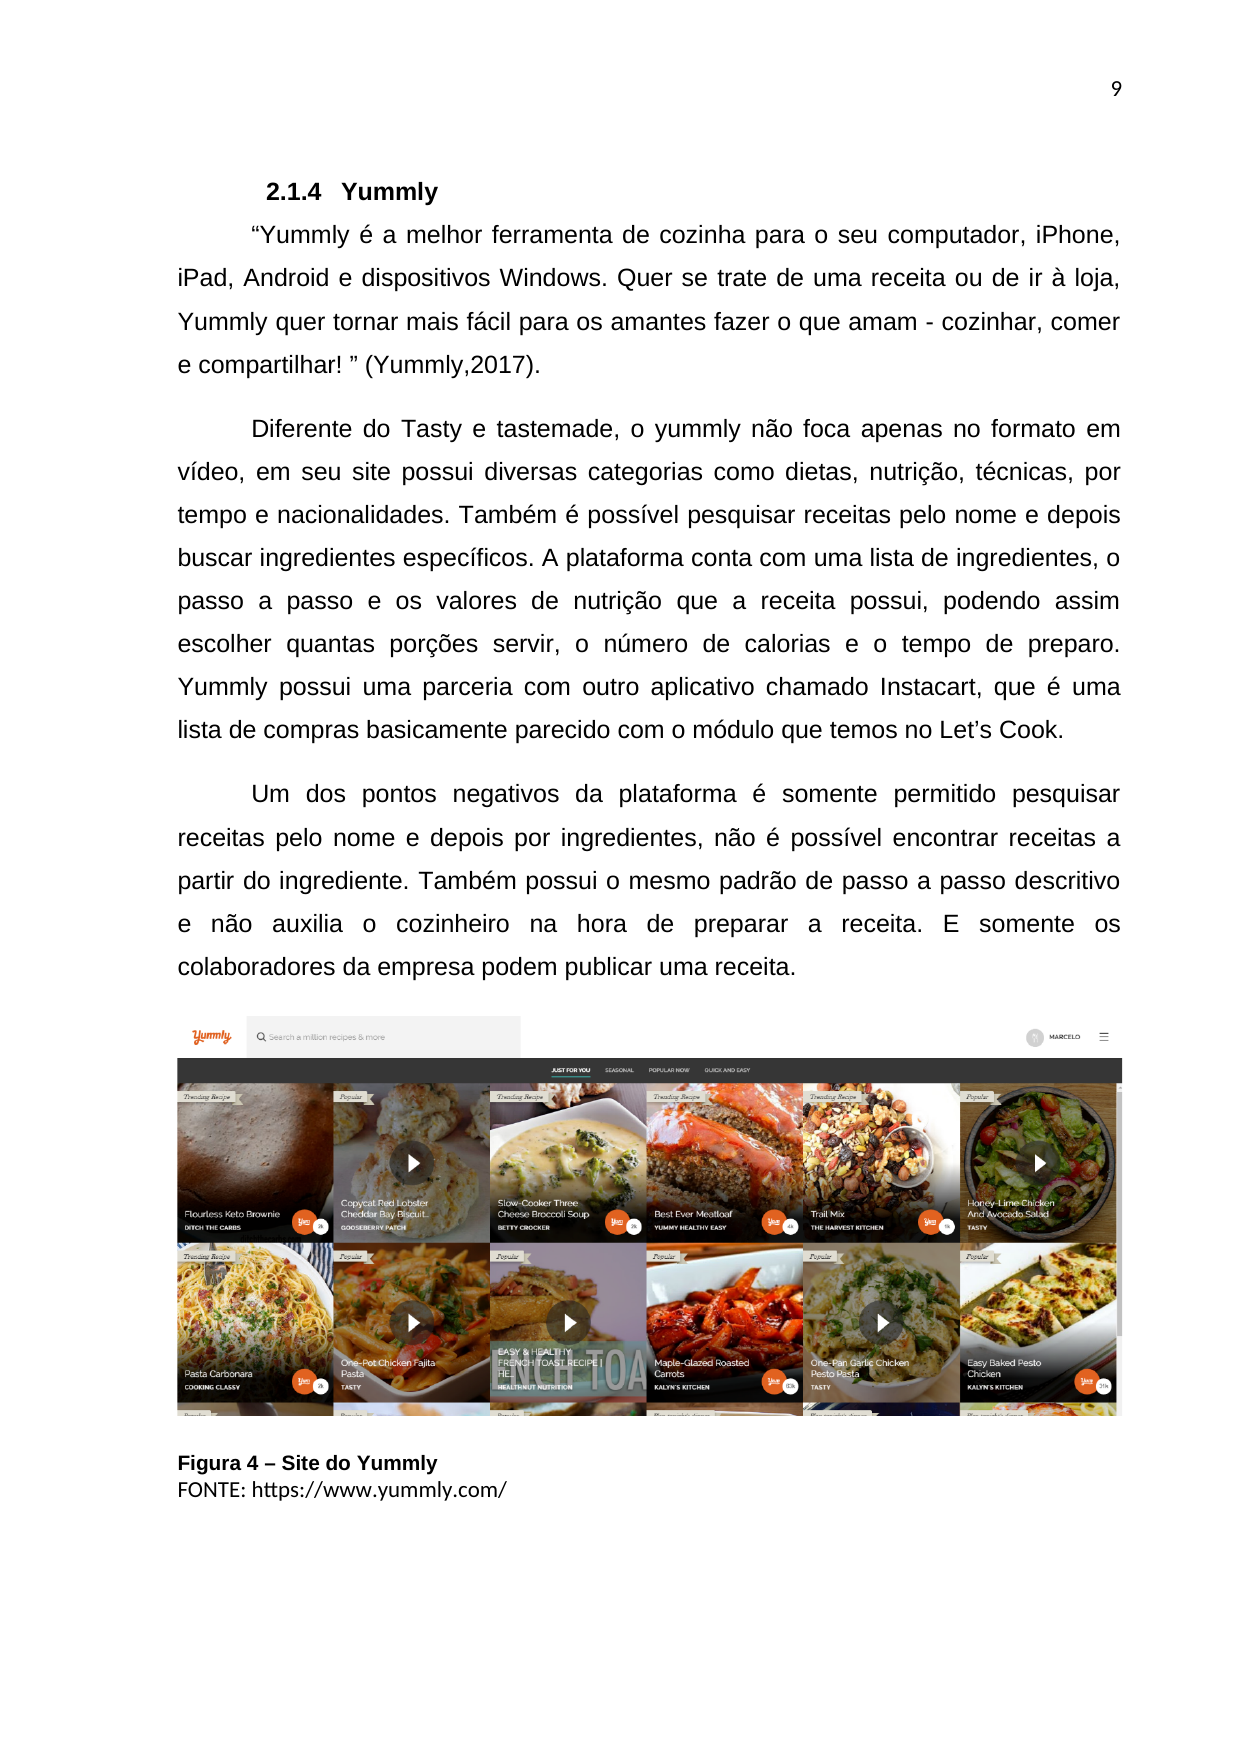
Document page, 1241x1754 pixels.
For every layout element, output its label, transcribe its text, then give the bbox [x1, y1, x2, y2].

subtitle Yummly [266, 177, 1122, 206]
text FONTE: https://www.yummly.com/ [177, 1475, 1122, 1503]
text Diferente do Tasty e tastemade, o yummly não foca apenas no formato em vídeo, em seu site possui diversas categorias como dietas, nutrição, técnicas, por tempo e nacionalidades. Também é possível pesquisar receitas pelo nome e depois buscar ingredientes específicos. A plataforma conta com uma lista de ingredientes, o passo a passo e os valores de nutrição que a receita possui, podendo assim escolher quantas porções servir, o número de calorias e o tempo de preparo. Yummly possui uma parceria com outro aplicativo chamado Instacart, que é uma lista de compras basicamente parecido com o módulo que temos no Let’s Cook. [177, 414, 1122, 744]
text Um dos pontos negativos da plataforma é somente permitido pesquisar receitas pelo nome e depois por ingredientes, não é possível encontrar receitas a partir do ingrediente. Também possui o mesmo padrão de passo a passo descritivo e não auxilia o cozinheiro na hora de preparar a receita. E somente os colaboradores da empresa podem publicar uma receita. [177, 779, 1122, 981]
text “Yummly é a melhor ferramenta de cozinha para o seu computador, iPhone, iPad, Android e dispositivos Windows. Quer se trate de uma receita ou de ir à loja, Yummly quer tornar mais fácil para os amantes fazer o que amam - cozinhar, comer e compartilhar! ” (Yummly,2017). [177, 220, 1122, 378]
picture [177, 1016, 1123, 1416]
text Figura – Site do Yummly [177, 1451, 1122, 1475]
